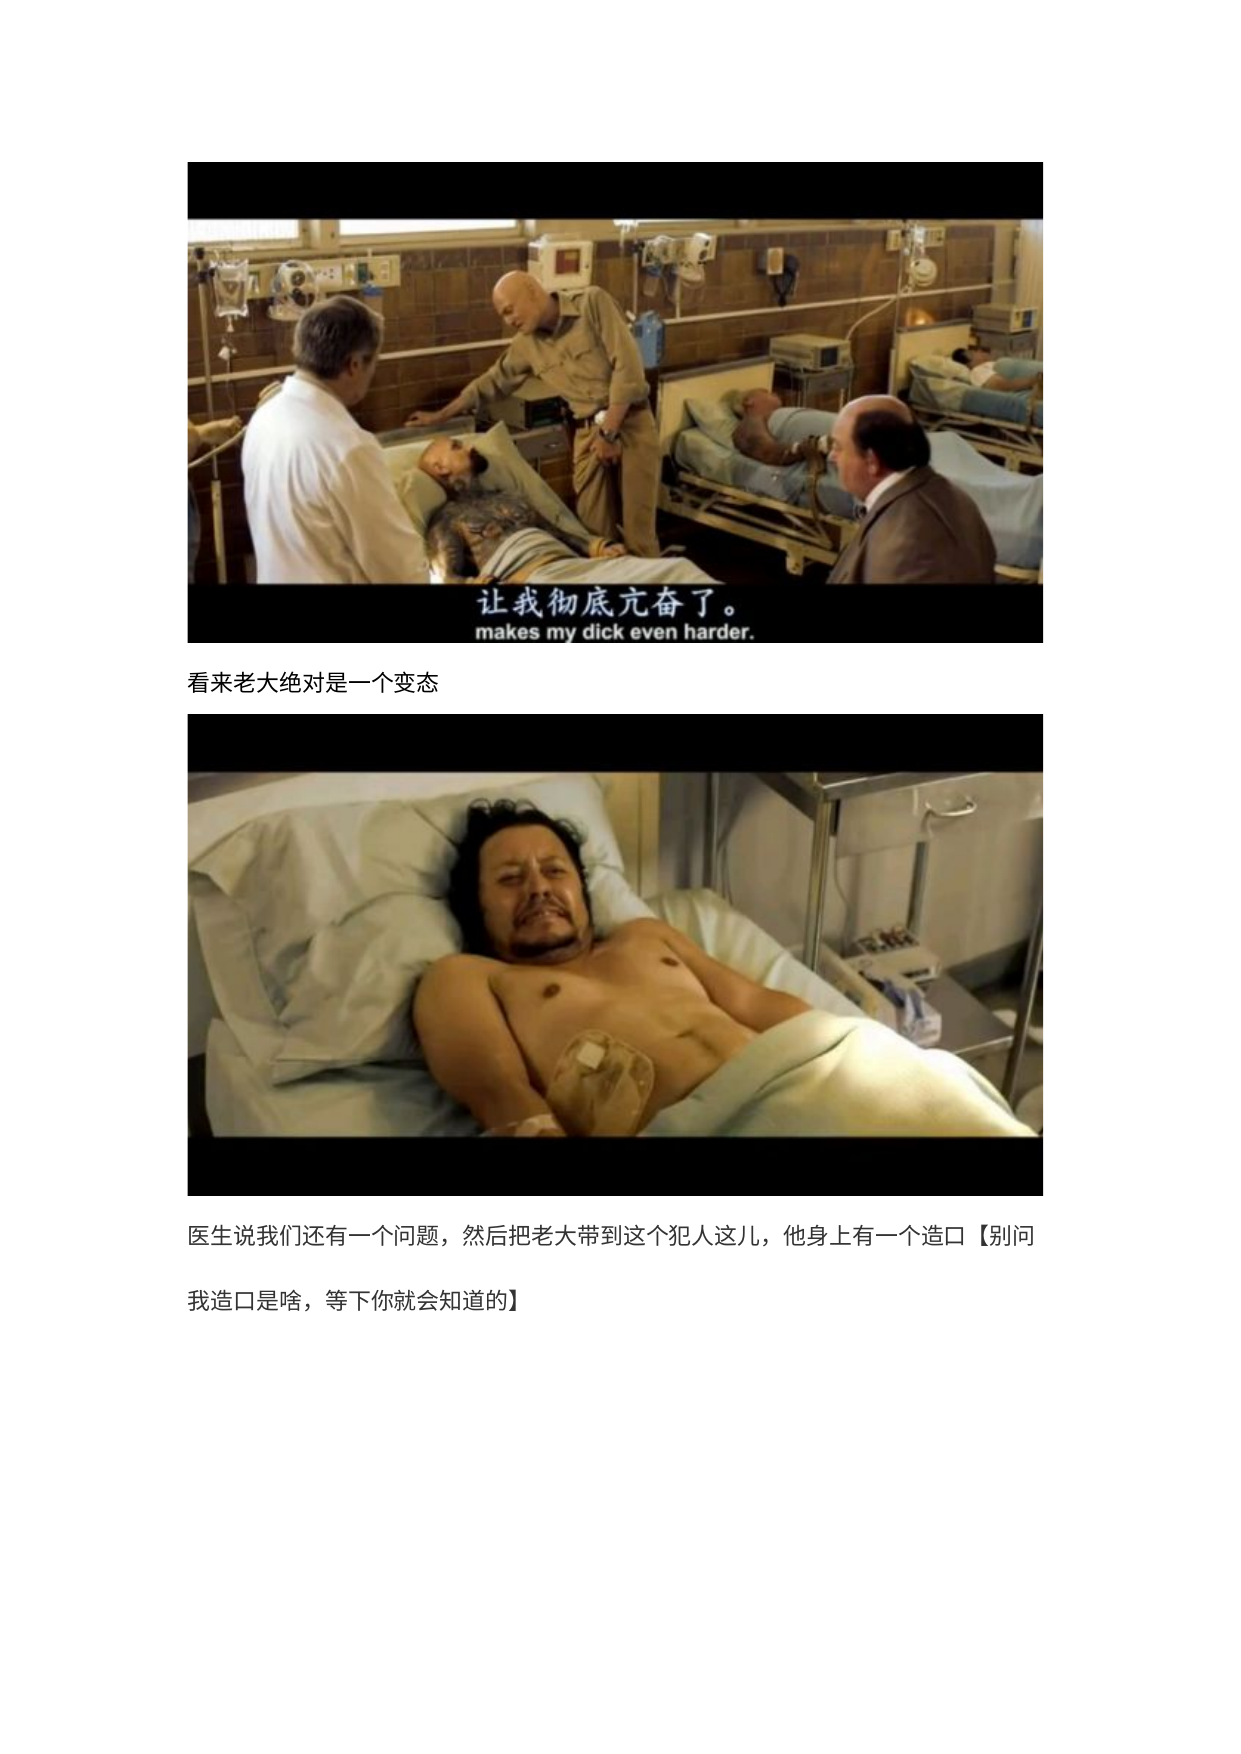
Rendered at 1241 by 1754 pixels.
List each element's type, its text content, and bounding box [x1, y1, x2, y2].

text 看来老大绝对是一个变态 [187, 649, 1053, 714]
picture [187, 714, 1044, 1196]
text 医生说我们还有一个问题，然后把老大带到这个犯人这儿，他身上有一个造口【别问我造口是啥，等下你就会知道的】 [187, 1202, 1053, 1332]
picture [187, 162, 1044, 643]
